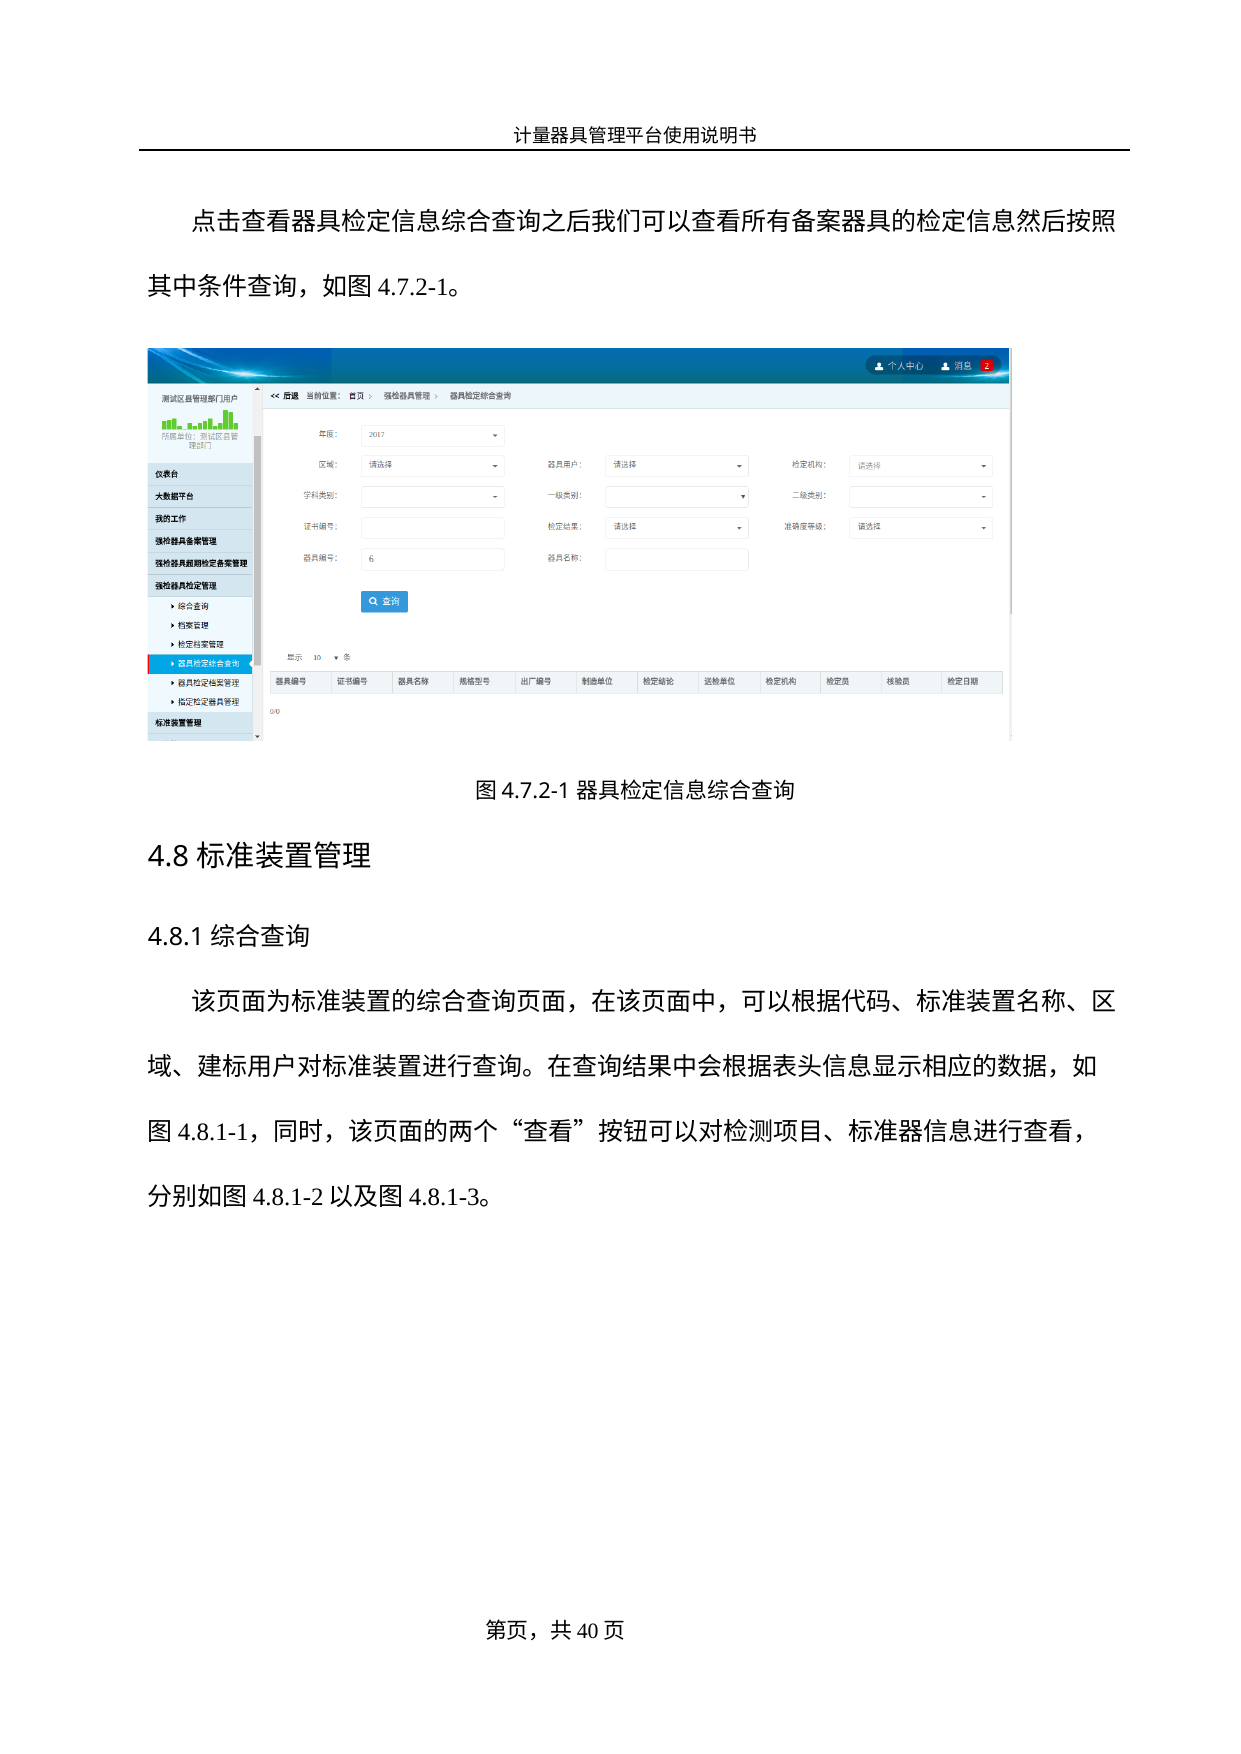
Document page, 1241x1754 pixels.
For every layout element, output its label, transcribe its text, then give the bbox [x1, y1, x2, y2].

list 4.8.1 综合查询 [148, 902, 1122, 967]
list 该页面为标准装置的综合查询页面，在该页面中，可以根据代码、标准装置名称、区域、建标用户对标准装置进行查询。在查询结果中会根据表头信息显示相应的数据，如图4.8.1-1，同时，该页面的两个“查看”按钮可以对检测项目、标准器信息进行查看，分别如图4.8.1-2以及图4.8.1-3。 [148, 967, 1122, 1227]
picture [876, 364, 883, 370]
picture [147, 348, 1012, 741]
list 图4.7.2-1 器具检定信息综合查询 [148, 772, 1122, 805]
list 点击查看器具检定信息综合查询之后我们可以查看所有备案器具的检定信息然后按照其中条件查询，如图4.7.2-1。 [148, 187, 1122, 317]
list 4.8 标准装置管理 [148, 821, 1122, 886]
